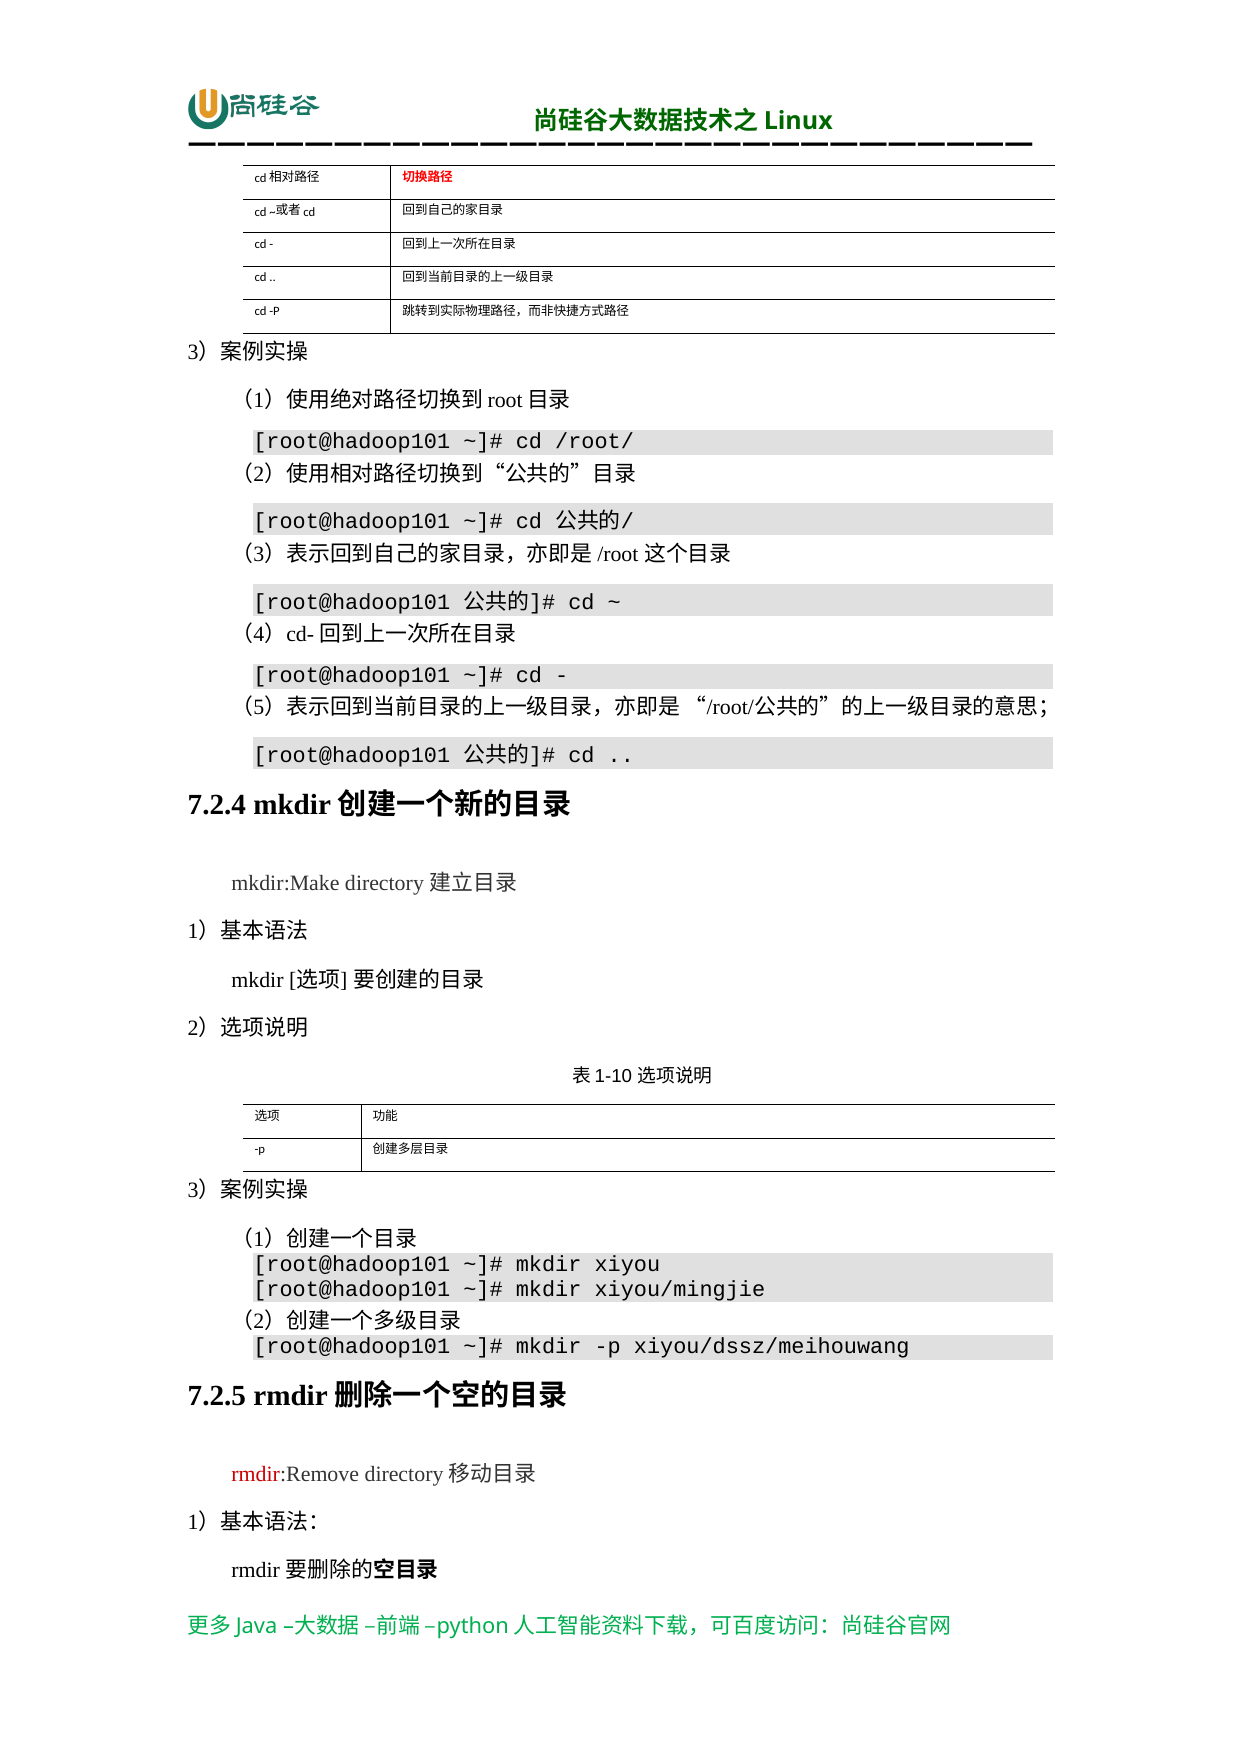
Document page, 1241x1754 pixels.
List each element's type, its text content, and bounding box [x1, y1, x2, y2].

table_cell cd - [243, 233, 390, 266]
text （4）cd- 回到上一次所在目录 [187, 616, 1053, 648]
table_cell 切换路径 [391, 166, 1055, 198]
text [root@hadoop101 ~]# mkdir xiyou [253, 1253, 1053, 1278]
text （1）创建一个目录 [187, 1220, 1053, 1253]
table_cell 回到自己的家目录 [391, 200, 1055, 232]
text [root@hadoop101 ~]# cd /root/ [253, 430, 1053, 455]
text [root@hadoop101 公共的]# cd .. [253, 737, 1053, 769]
text （1）使用绝对路径切换到root目录 [187, 382, 1053, 414]
text 1）基本语法： [187, 1503, 1053, 1536]
text [root@hadoop101 公共的]# cd ~ [253, 584, 1053, 616]
table_cell cd -P [243, 300, 390, 333]
text [root@hadoop101 ~]# cd 公共的/ [253, 503, 1053, 535]
table_cell cd ~或者cd [243, 200, 390, 232]
text mkdir [选项] 要创建的目录 [187, 961, 1053, 994]
table_cell cd相对路径 [243, 166, 390, 198]
table_header 功能 [362, 1105, 1055, 1137]
text （2）创建一个多级目录 [187, 1302, 1053, 1335]
text [root@hadoop101 ~]# cd - [253, 664, 1053, 689]
text 3）案例实操 [187, 334, 1053, 366]
table_cell 回到当前目录的上一级目录 [391, 267, 1055, 299]
table_cell 创建多层目录 [362, 1139, 1055, 1171]
text rmdir:Remove directory 移动目录 [187, 1455, 1053, 1488]
text [root@hadoop101 ~]# mkdir -p xiyou/dssz/meihouwang [253, 1335, 1053, 1360]
text rmdir 要删除的空目录 [187, 1552, 1053, 1584]
table_cell cd .. [243, 267, 390, 299]
subtitle 7.2.5 rmdir 删除一个空的目录 [187, 1360, 1053, 1425]
table_cell 回到上一次所在目录 [391, 233, 1055, 266]
text 表1-10 选项说明 [231, 1058, 1053, 1090]
text mkdir:Make directory 建立目录 [187, 864, 1053, 897]
text [root@hadoop101 ~]# mkdir xiyou/mingjie [253, 1278, 1053, 1302]
text （2）使用相对路径切换到“公共的”目录 [187, 455, 1053, 488]
subtitle 7.2.4 mkdir 创建一个新的目录 [187, 769, 1053, 834]
table_cell 跳转到实际物理路径，而非快捷方式路径 [391, 300, 1055, 333]
text 3）案例实操 [187, 1172, 1053, 1204]
table_cell -p [243, 1139, 361, 1171]
text （5）表示回到当前目录的上一级目录，亦即是 “/root/公共的”的上一级目录的意思； [187, 689, 1053, 721]
picture [187, 88, 321, 130]
table_header 选项 [243, 1105, 361, 1137]
text （3）表示回到自己的家目录，亦即是 /root 这个目录 [187, 535, 1053, 568]
text 2）选项说明 [187, 1009, 1053, 1042]
text 1）基本语法 [187, 913, 1053, 945]
